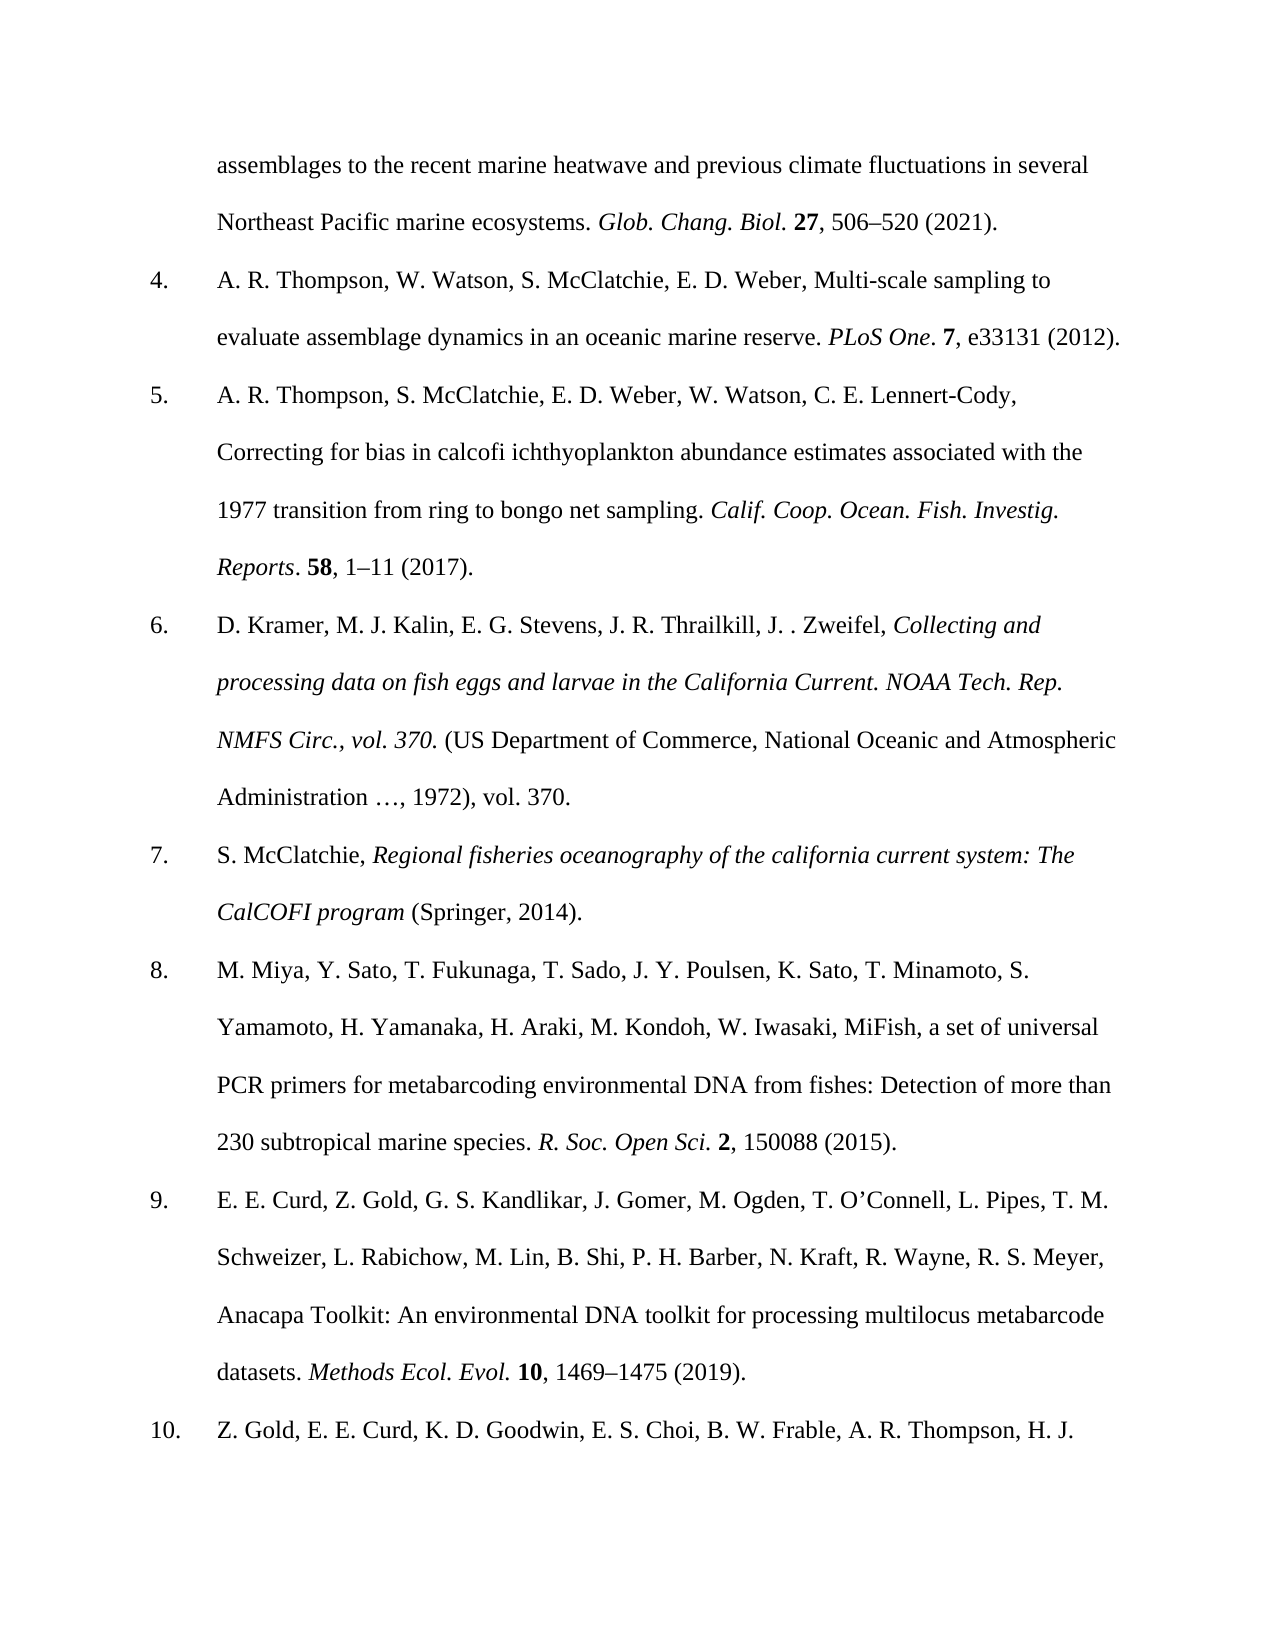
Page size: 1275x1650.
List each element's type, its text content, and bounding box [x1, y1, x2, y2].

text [150, 1415, 1125, 1444]
text 6. D. Kramer, M. J. Kalin, E. G. Stevens, J. R. Thrailkill, J. . Zweifel, Collecting and processing data on fish eggs and larvae in the California Current. NOAA Tech. Rep. NMFS Circ., vol. 370. (US Department of Commerce, National Oceanic and Atmospheric Administration …, 1972), vol. 370. [150, 610, 1125, 811]
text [150, 150, 1125, 236]
text 8. M. Miya, Y. Sato, T. Fukunaga, T. Sado, J. Y. Poulsen, K. Sato, T. Minamoto, S. Yamamoto, H. Yamanaka, H. Araki, M. Kondoh, W. Iwasaki, MiFish, a set of universal PCR primers for metabarcoding environmental DNA from fishes: Detection of more than 230 subtropical marine species. R. Soc. Open Sci. 2, 150088 (2015). [150, 955, 1125, 1156]
text 7. S. McClatchie, Regional fisheries oceanography of the california current system: The CalCOFI program (Springer, 2014). [150, 840, 1125, 926]
text 5. A. R. Thompson, S. McClatchie, E. D. Weber, W. Watson, C. E. Lennert-Cody, Correcting for bias in calcofi ichthyoplankton abundance estimates associated with the 1977 transition from ring to bongo net sampling. Calif. Coop. Ocean. Fish. Investig. Reports. 58, 1–11 (2017). [150, 380, 1125, 581]
text 9. E. E. Curd, Z. Gold, G. S. Kandlikar, J. Gomer, M. Ogden, T. O’Connell, L. Pipes, T. M. Schweizer, L. Rabichow, M. Lin, B. Shi, P. H. Barber, N. Kraft, R. Wayne, R. S. Meyer, Anacapa Toolkit: An environmental DNA toolkit for processing multilocus metabarcode datasets. Methods Ecol. Evol. 10, 1469–1475 (2019). [150, 1185, 1125, 1386]
text 4. A. R. Thompson, W. Watson, S. McClatchie, E. D. Weber, Multi-scale sampling to evaluate assemblage dynamics in an oceanic marine reserve. PLoS One. 7, e33131 (2012). [150, 265, 1125, 351]
